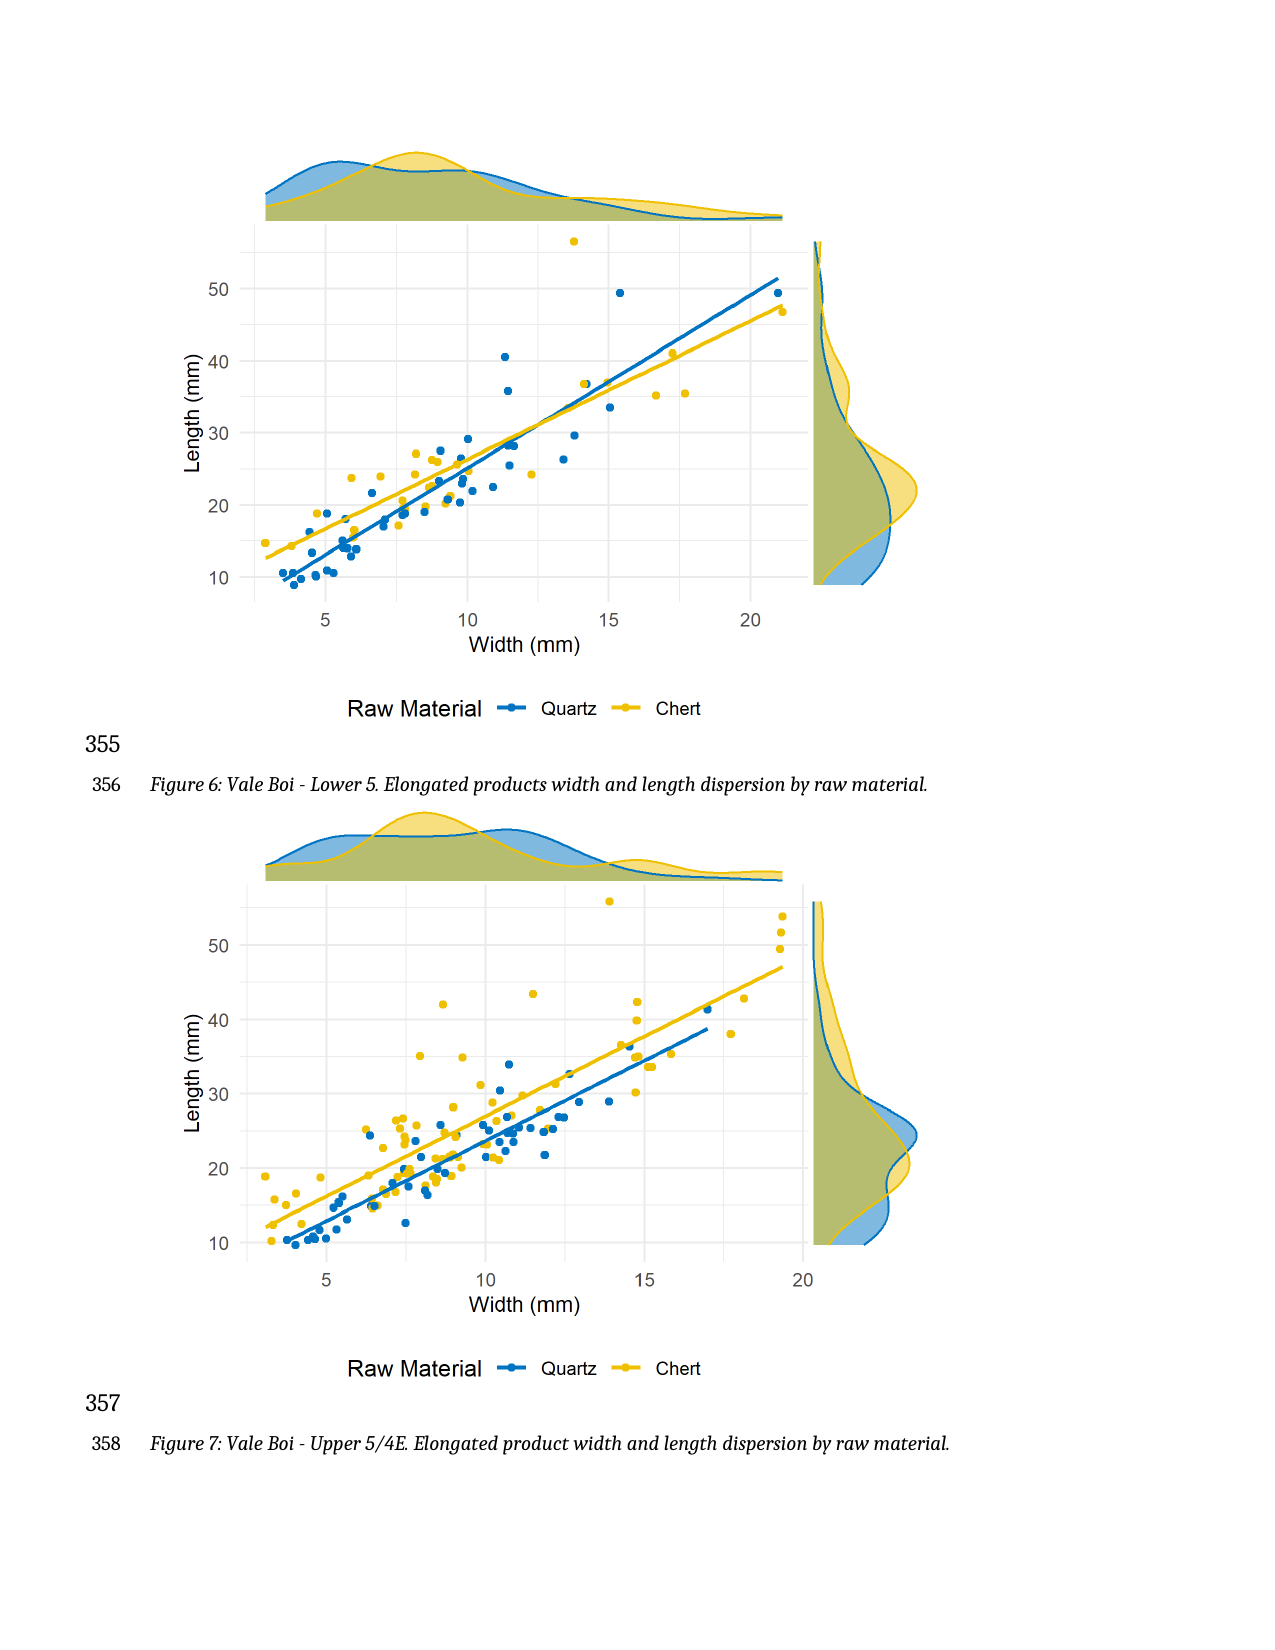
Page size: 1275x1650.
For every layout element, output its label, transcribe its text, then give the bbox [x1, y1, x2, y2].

text Figure 6: Vale Boi - Lower 5. Elongated products width and length dispersion by raw material. [150, 773, 1125, 797]
picture [168, 150, 922, 752]
text Figure 7: Vale Boi - Upper 5/4E. Elongated product width and length dispersion by raw material. [150, 1432, 1125, 1456]
picture [168, 809, 922, 1412]
